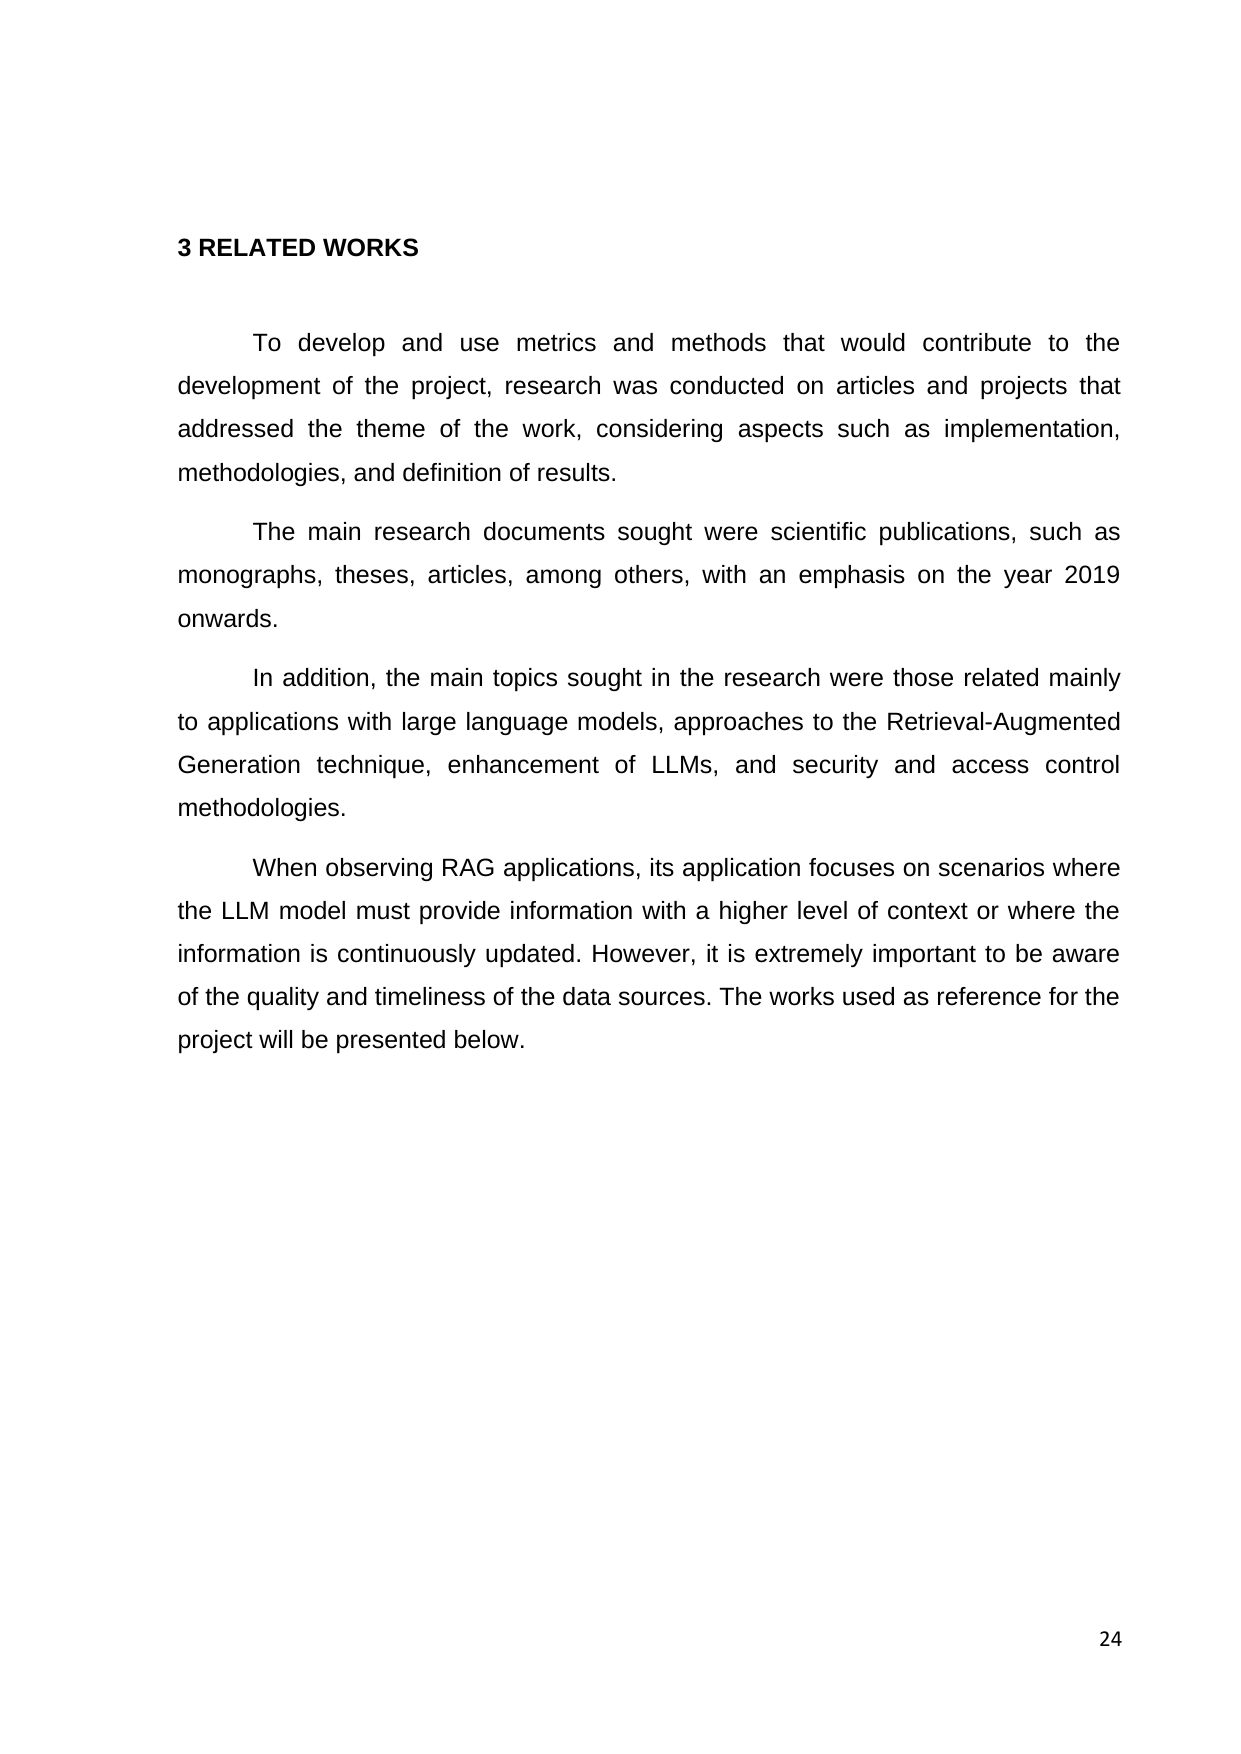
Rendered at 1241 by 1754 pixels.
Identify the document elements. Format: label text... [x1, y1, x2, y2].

text The main research documents sought were scientific publications, such as monographs, theses, articles, among others, with an emphasis on the year 2019 onwards. [177, 517, 1122, 632]
text To develop and use metrics and methods that would contribute to the development of the project, research was conducted on articles and projects that addressed the theme of the work, considering aspects such as implementation, methodologies, and definition of results. [177, 328, 1122, 486]
text When observing RAG applications, its application focuses on scenarios where the LLM model must provide information with a higher level of context or where the information is continuously updated. However, it is extremely important to be aware of the quality and timeliness of the data sources. The works used as reference for the project will be presented below. [177, 852, 1122, 1054]
text 3 RELATED WORKS [177, 233, 1122, 261]
text In addition, the main topics sought in the research were those related mainly to applications with large language models, approaches to the Retrieval-Augmented Generation technique, enhancement of LLMs, and security and access control methodologies. [177, 663, 1122, 821]
